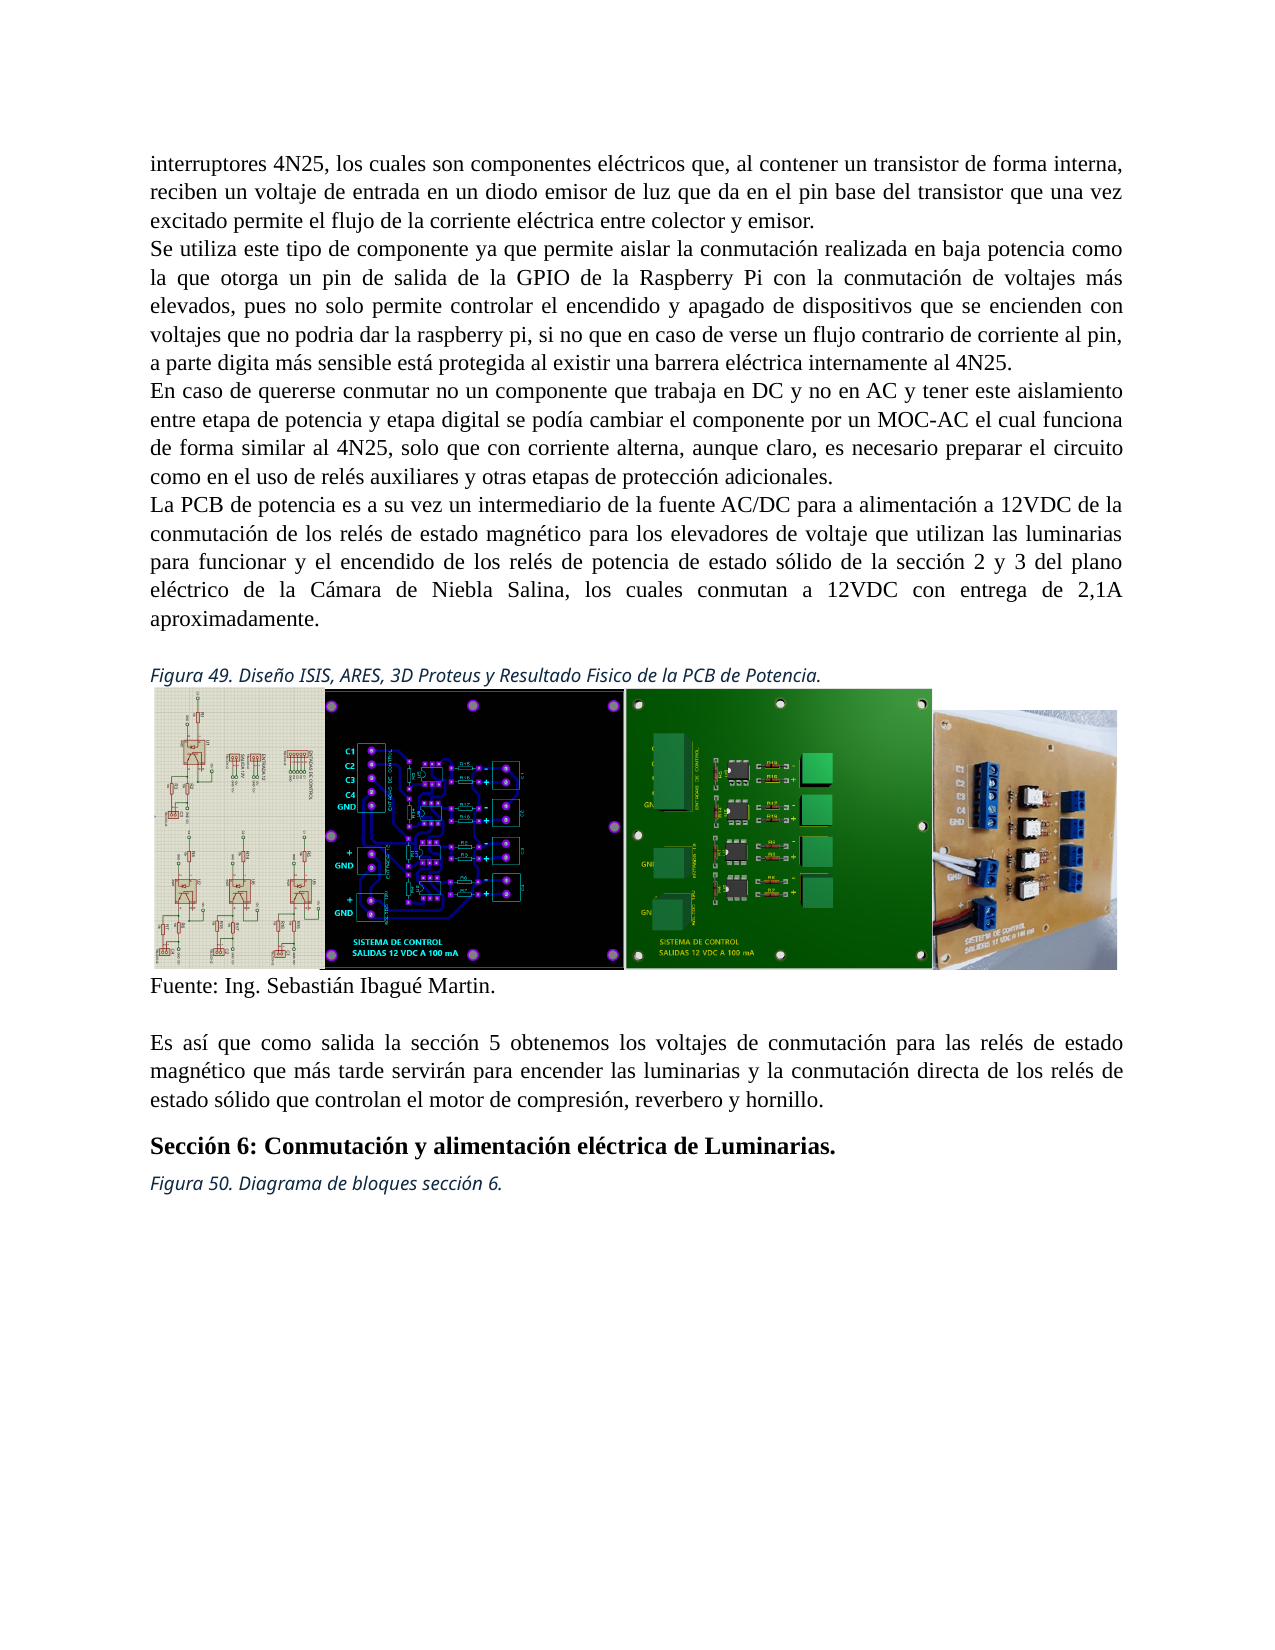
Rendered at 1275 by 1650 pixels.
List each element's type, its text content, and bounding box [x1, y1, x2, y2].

text Figura 50. Diagrama de bloques sección 6. [150, 1170, 1125, 1196]
text Se utiliza este tipo de componente ya que permite aislar la conmutación realizada en baja potencia como la que otorga un pin de salida de la GPIO de la Raspberry Pi con la conmutación de voltajes más elevados, pues no solo permite controlar el encendido y apagado de dispositivos que se encienden con voltajes que no podria dar la raspberry pi, si no que en caso de verse un flujo contrario de corriente al pin, a parte digita más sensible está protegida al existir una barrera eléctrica internamente al 4N25. [150, 235, 1125, 375]
text Figura 49. Diseño ISIS, ARES, 3D Proteus y Resultado Fisico de la PCB de Potencia. [150, 662, 1125, 687]
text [150, 150, 1125, 233]
text Es así que como salida la sección 5 obtenemos los voltajes de conmutación para las relés de estado magnético que más tarde servirán para encender las luminarias y la conmutación directa de los relés de estado sólido que controlan el motor de compresión, reverbero y hornillo. [150, 1029, 1125, 1112]
subtitle Sección 6: Conmutación y alimentación eléctrica de Luminarias. [150, 1131, 1125, 1160]
picture [155, 688, 1118, 970]
text En caso de quererse conmutar no un componente que trabaja en DC y no en AC y tener este aislamiento entre etapa de potencia y etapa digital se podía cambiar el componente por un MOC-AC el cual funciona de forma similar al 4N25, solo que con corriente alterna, aunque claro, es necesario preparar el circuito como en el uso de relés auxiliares y otras etapas de protección adicionales. [150, 377, 1125, 489]
text La PCB de potencia es a su vez un intermediario de la fuente AC/DC para a alimentación a 12VDC de la conmutación de los relés de estado magnético para los elevadores de voltaje que utilizan las luminarias para funcionar y el encendido de los relés de potencia de estado sólido de la sección 2 y 3 del plano eléctrico de la Cámara de Niebla Salina, los cuales conmutan a 12VDC con entrega de 2,1A aproximadamente. [150, 491, 1125, 631]
text Fuente: Ing. Sebastián Ibagué Martin. [150, 972, 1125, 998]
